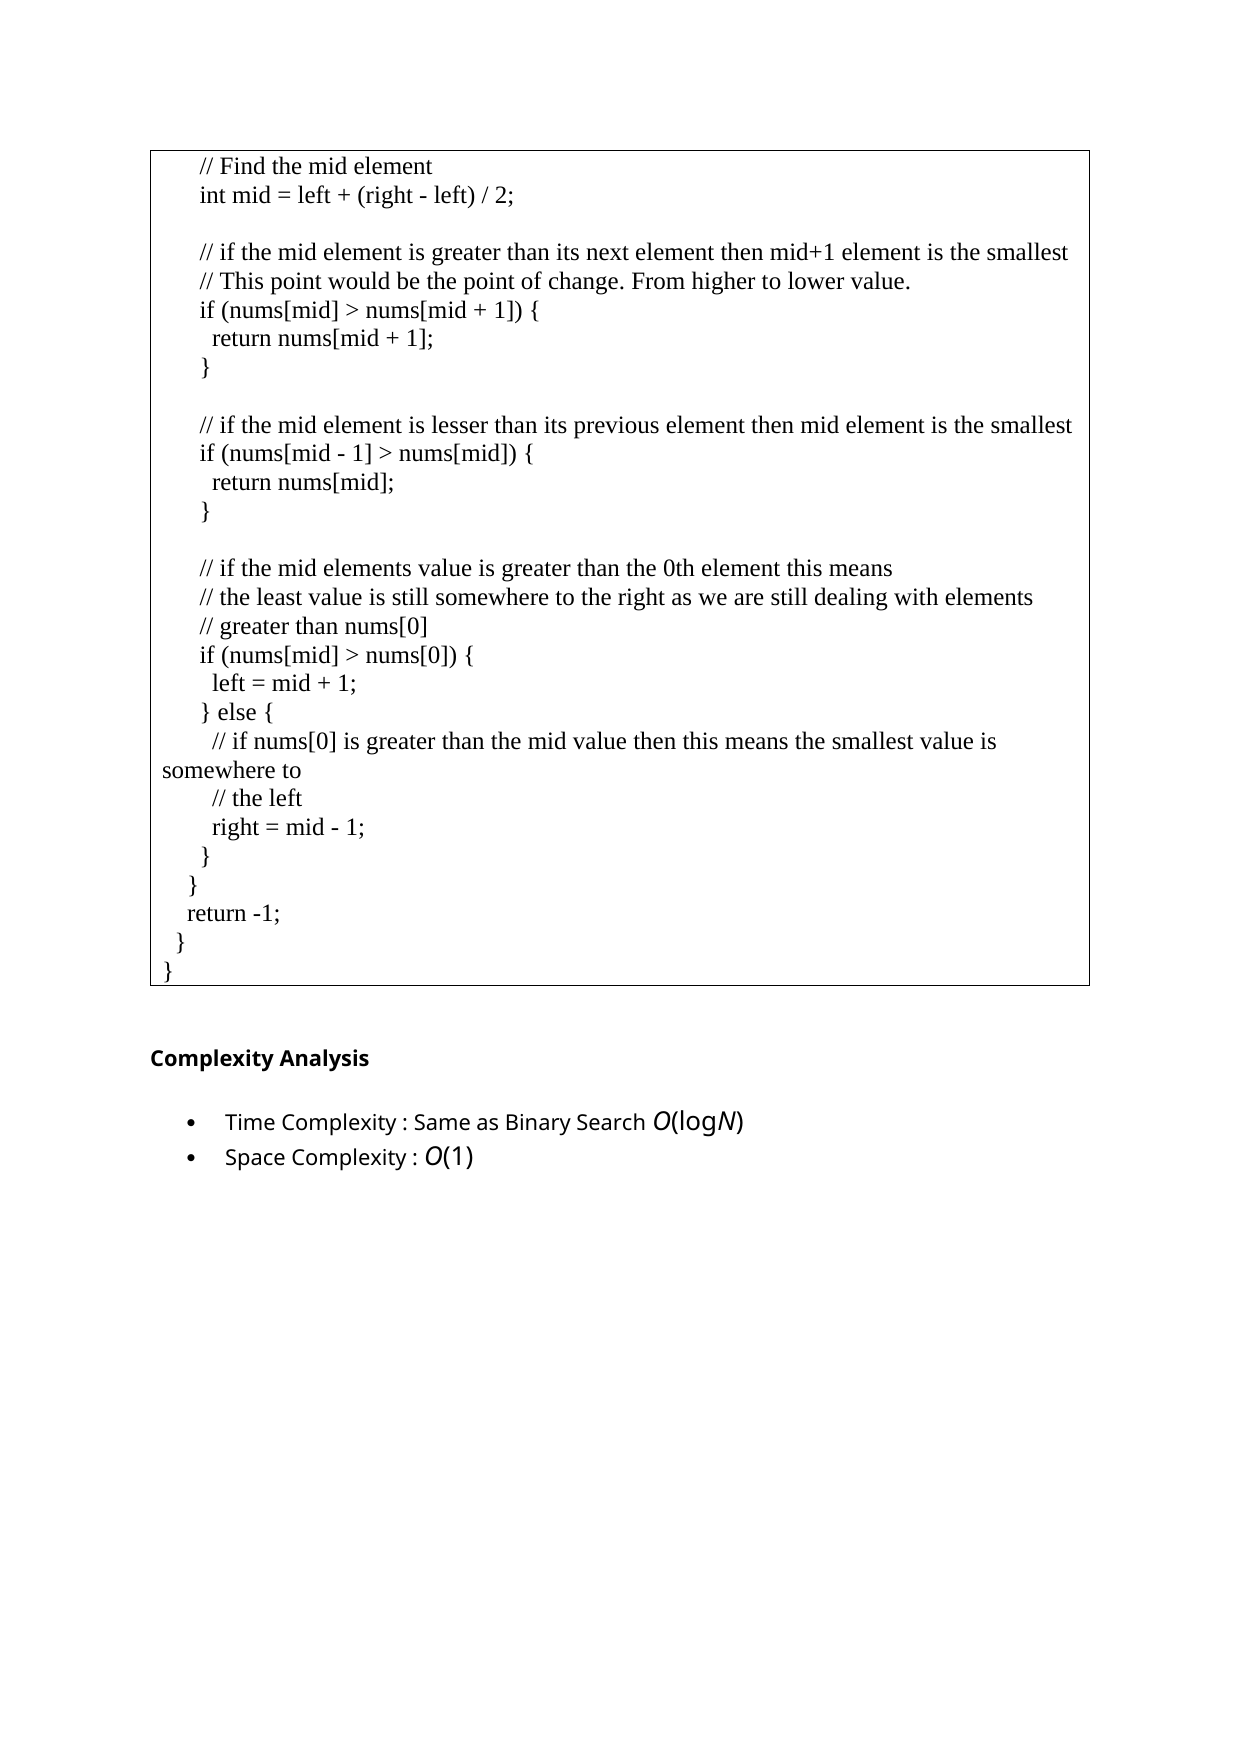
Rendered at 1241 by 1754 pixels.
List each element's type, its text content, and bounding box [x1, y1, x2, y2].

text Complexity Analysis [150, 1043, 1090, 1073]
list Space Complexity : O(1) [187, 1138, 1090, 1173]
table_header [151, 151, 1089, 985]
list Time Complexity : Same as Binary Search O(logN) [187, 1102, 1090, 1138]
